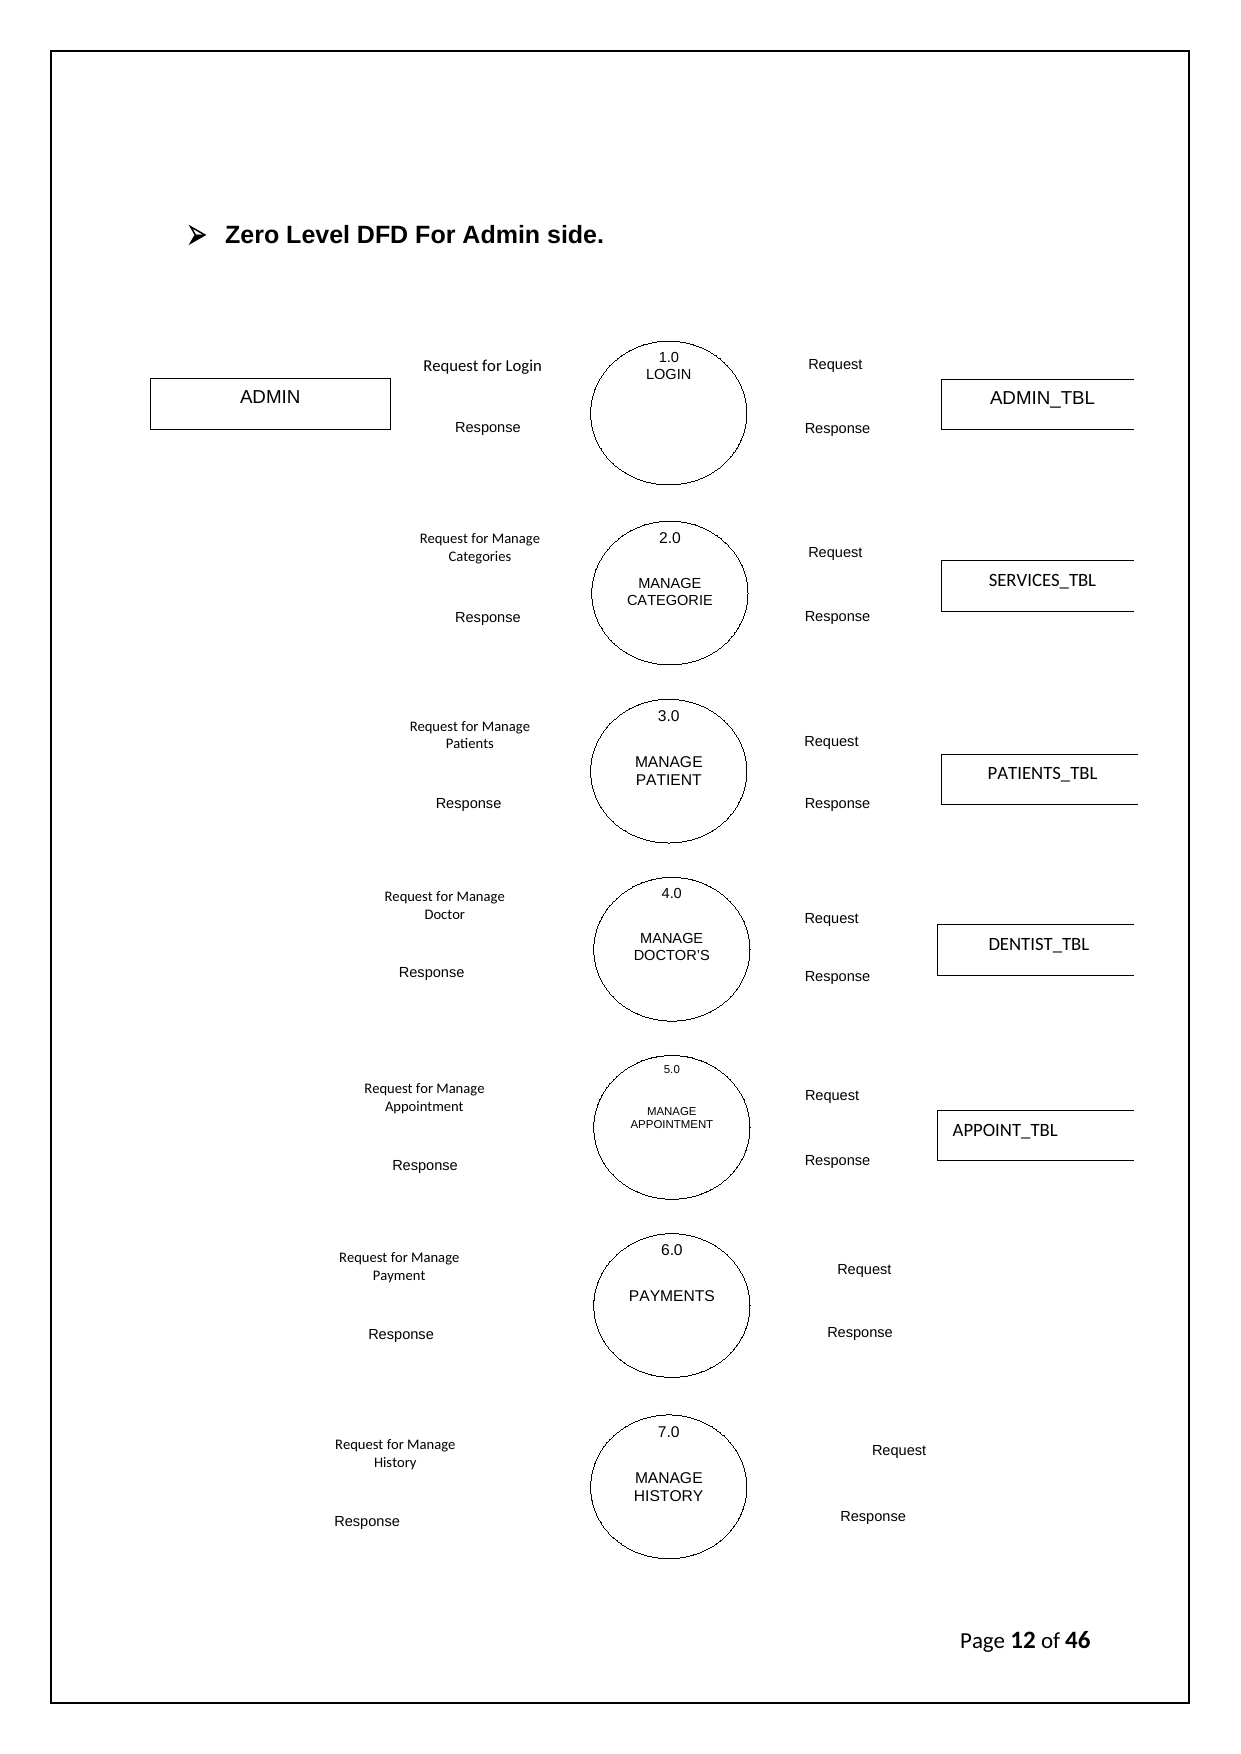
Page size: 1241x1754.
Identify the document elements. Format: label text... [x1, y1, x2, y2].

list Zero Level DFD For Admin side. [187, 220, 1090, 249]
